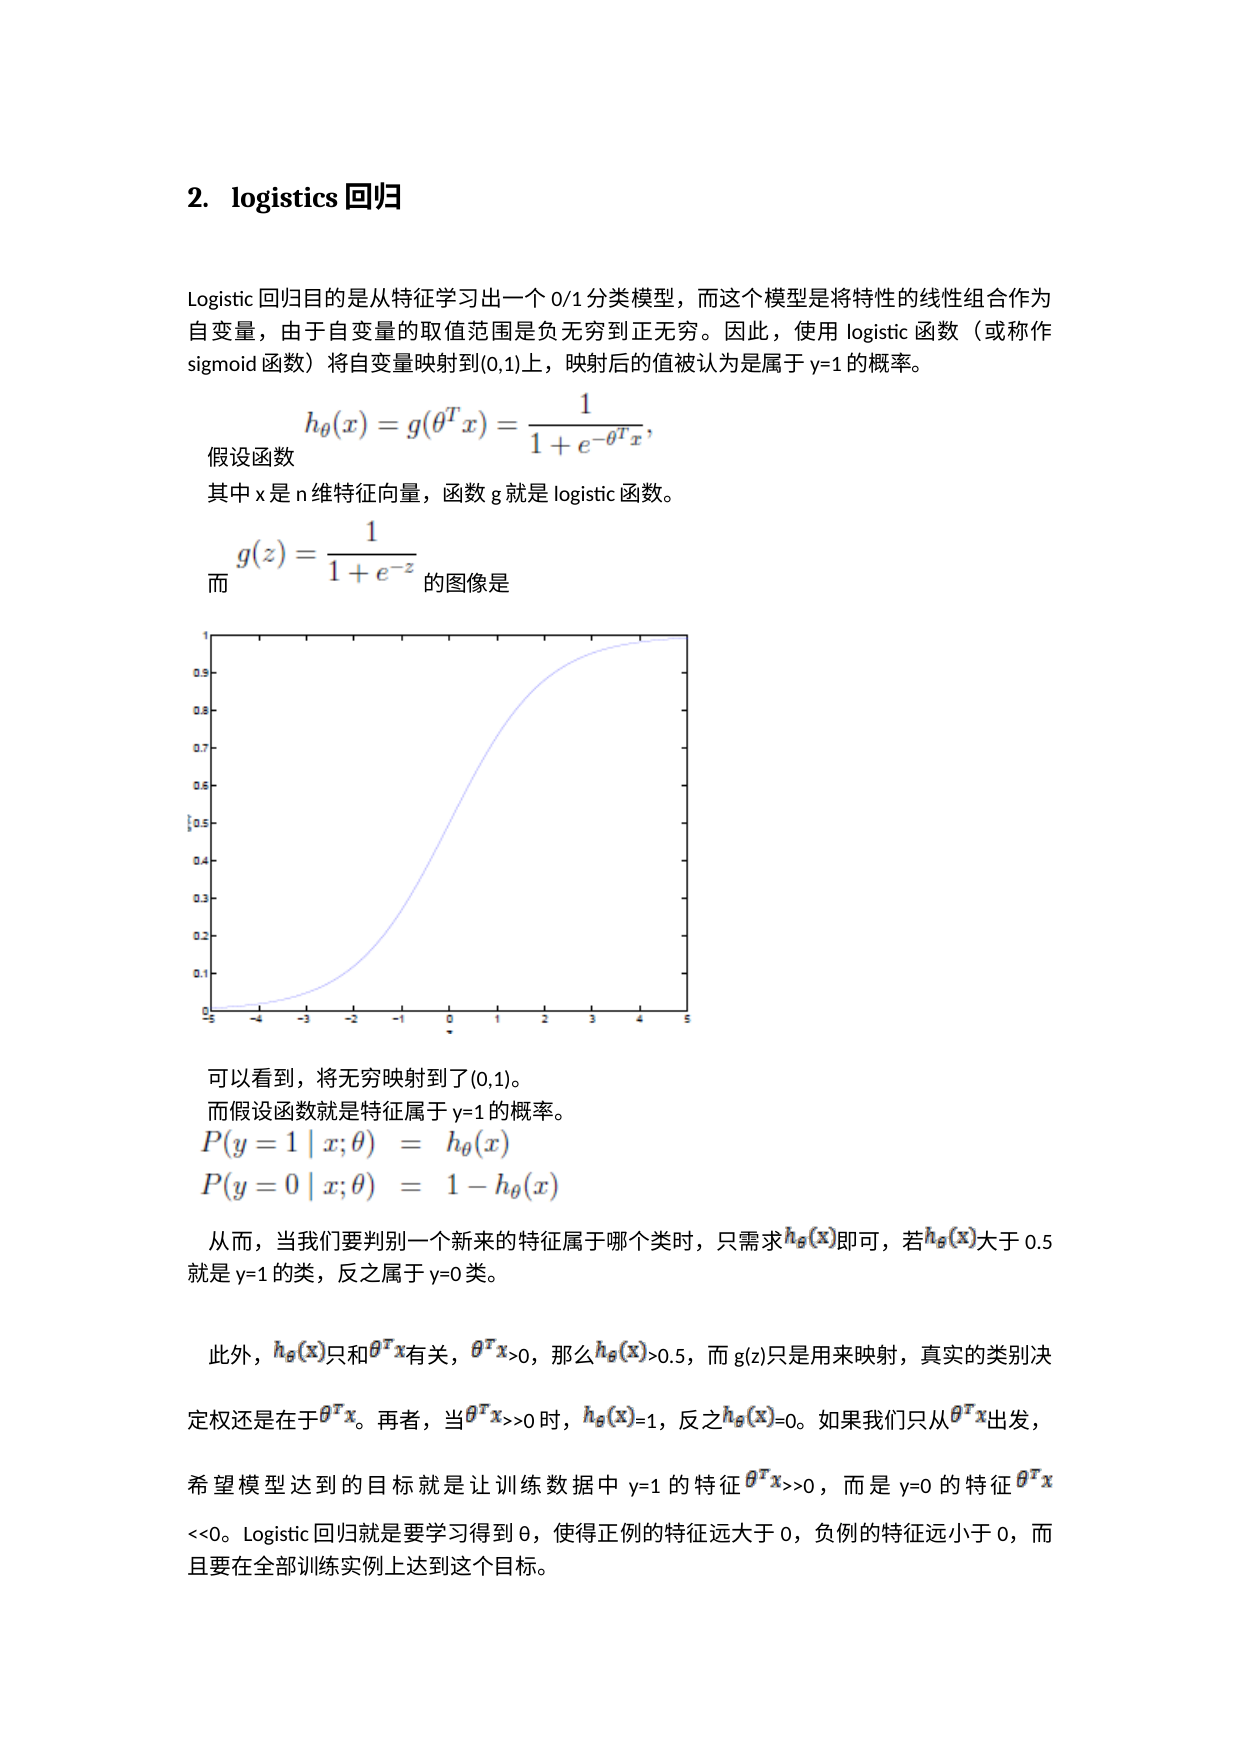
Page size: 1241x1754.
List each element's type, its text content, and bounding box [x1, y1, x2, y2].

subtitle logistics回归 [187, 162, 1053, 227]
picture [465, 1401, 502, 1429]
picture [784, 1224, 837, 1250]
picture [273, 1338, 326, 1364]
picture [187, 1125, 571, 1207]
text 从而，当我们要判别一个新来的特征属于哪个类时，只需求即可，若大于0.5就是y=1的类，反之属于y=0类。 [187, 1223, 1053, 1288]
picture [950, 1401, 987, 1429]
text 其中x是n维特征向量，函数g就是logistic函数。 [187, 476, 1053, 508]
picture [369, 1336, 406, 1364]
picture [722, 1403, 775, 1429]
picture [187, 605, 707, 1034]
picture [583, 1403, 635, 1429]
text 而的图像是 [187, 508, 1053, 606]
picture [471, 1336, 508, 1364]
text 而假设函数就是特征属于y=1的概率。 [187, 1093, 1053, 1126]
picture [1016, 1466, 1053, 1494]
picture [229, 516, 423, 592]
picture [319, 1401, 356, 1429]
picture [294, 382, 662, 466]
picture [745, 1466, 782, 1494]
text 此外，只和有关，>0，那么>0.5，而g(z)只是用来映射，真实的类别决定权还是在于。再者，当>>0时，=1，反之=0。如果我们只从出发，希望模型达到的目标就是让训练数据中y=1的特征>>0，而是y=0的特征<<0。Logistic回归就是要学习得到θ，使得正例的特征远大于0，负例的特征远小于0，而且要在全部训练实例上达到这个目标。 [187, 1321, 1053, 1581]
text 可以看到，将无穷映射到了(0,1)。 [187, 1061, 1053, 1093]
picture [595, 1338, 647, 1364]
picture [924, 1224, 977, 1250]
text Logistic回归目的是从特征学习出一个0/1分类模型，而这个模型是将特性的线性组合作为自变量，由于自变量的取值范围是负无穷到正无穷。因此，使用logistic函数（或称作sigmoid函数）将自变量映射到(0,1)上，映射后的值被认为是属于y=1的概率。 [187, 281, 1053, 378]
